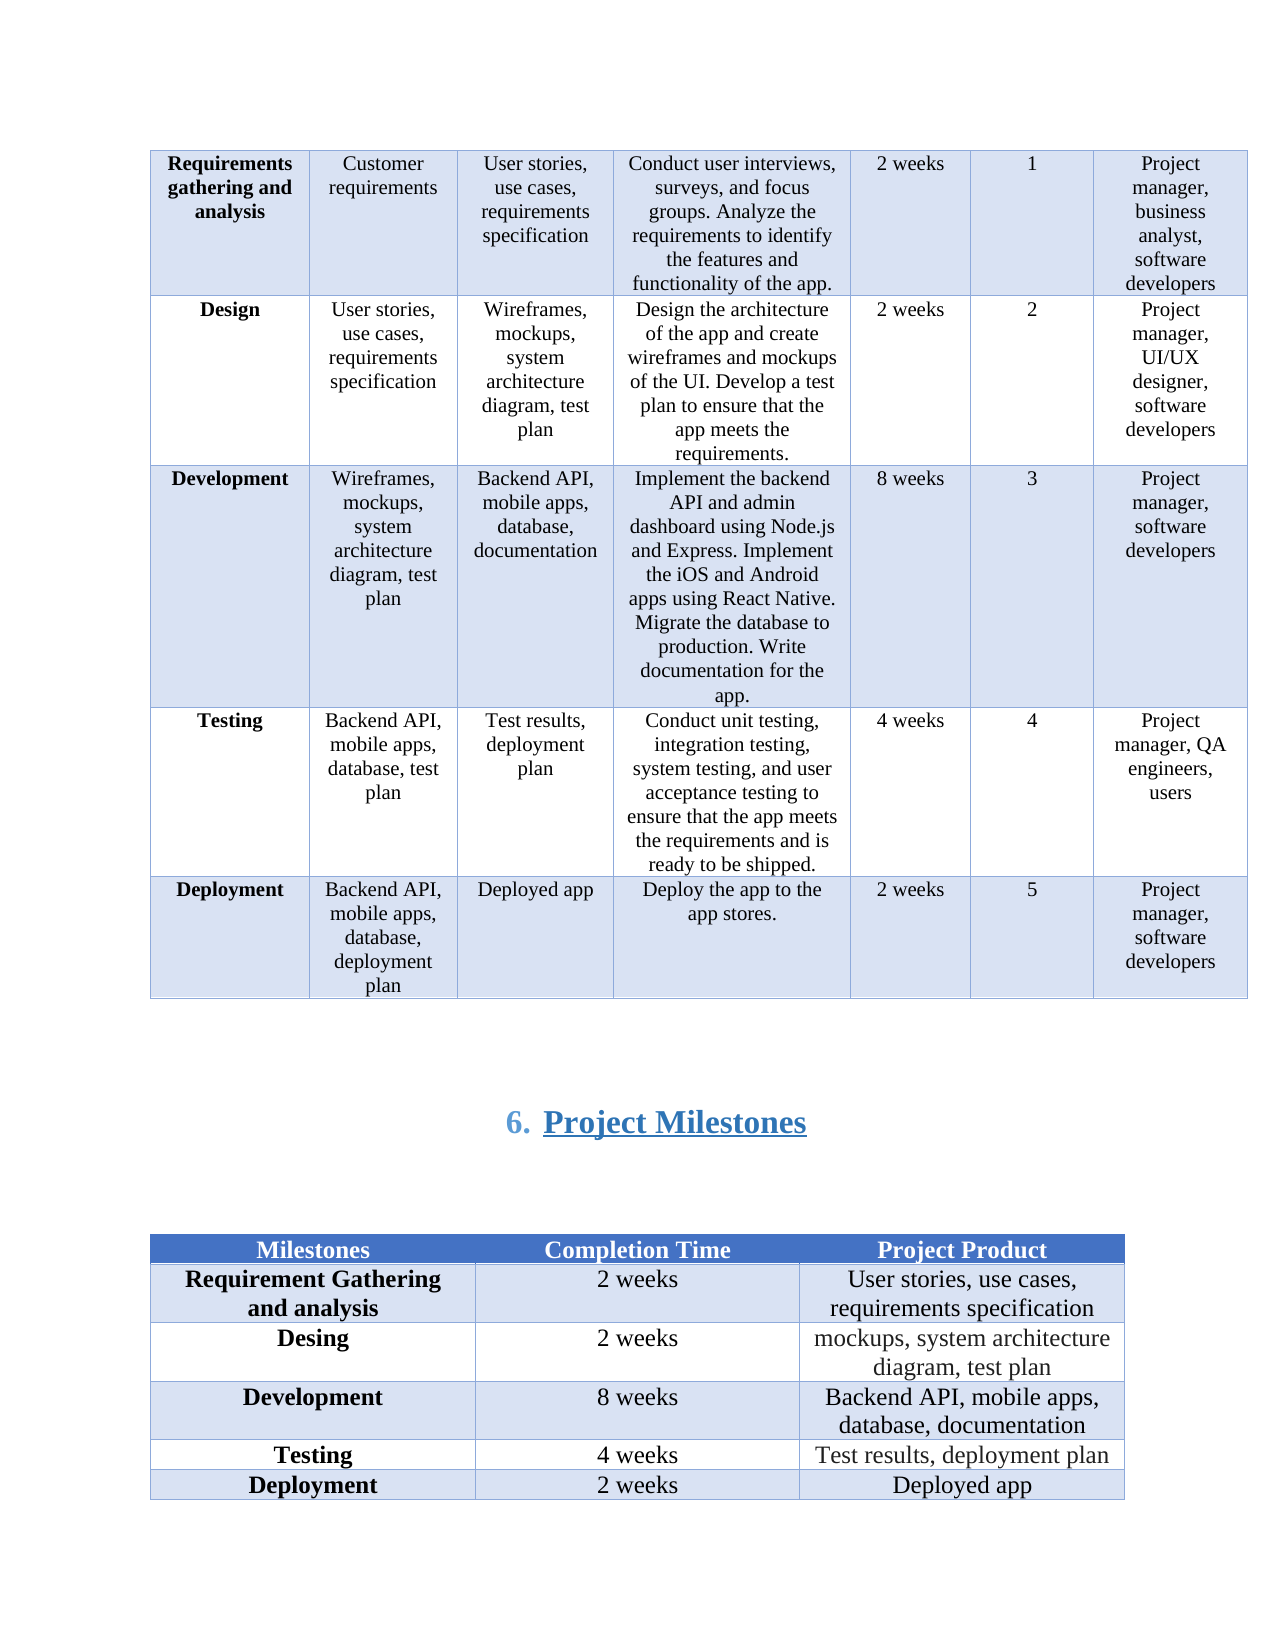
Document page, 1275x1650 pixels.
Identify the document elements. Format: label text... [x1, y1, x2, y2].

table_cell 5 [971, 877, 1093, 997]
table_cell Development [151, 1382, 475, 1439]
table_header Project Product [800, 1235, 1124, 1263]
table_cell 2 weeks [851, 877, 970, 997]
table_cell 1 [971, 151, 1093, 295]
table_cell 2 weeks [476, 1265, 799, 1322]
subtitle Project Milestones [187, 1102, 1125, 1141]
table_cell Project manager, business analyst, software developers [1094, 151, 1247, 295]
table_cell Backend API, mobile apps, database, deployment plan [310, 877, 457, 997]
table_header Milestones [151, 1235, 475, 1263]
table_cell Project manager, QA engineers, users [1094, 708, 1247, 876]
table_cell User stories, use cases, requirements specification [310, 296, 457, 465]
table_cell 8 weeks [851, 466, 970, 707]
table_cell Development [151, 466, 309, 707]
table_cell Deployment [151, 877, 309, 997]
table_cell 4 weeks [476, 1440, 799, 1469]
table_cell 8 weeks [476, 1382, 799, 1439]
table_cell Wireframes, mockups, system architecture diagram, test plan [458, 296, 613, 465]
table_cell User stories, use cases, requirements specification [458, 151, 613, 295]
table_cell 2 weeks [851, 151, 970, 295]
table_cell Customer requirements [310, 151, 457, 295]
table_cell Project manager, UI/UX designer, software developers [1094, 296, 1247, 465]
table_cell Project manager, software developers [1094, 877, 1247, 997]
table_cell 2 weeks [476, 1323, 799, 1381]
table_cell Backend API, mobile apps, database, test plan [310, 708, 457, 876]
table_cell Implement the backend API and admin dashboard using Node.js and Express. Implement the iOS and Android apps using React Native. Migrate the database to production. Write documentation for the app. [614, 466, 850, 707]
table_cell Requirement Gathering and analysis [151, 1265, 475, 1322]
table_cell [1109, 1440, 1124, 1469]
table_cell Backend API, mobile apps, database, documentation [458, 466, 613, 707]
table_cell Wireframes, mockups, system architecture diagram, test plan [310, 466, 457, 707]
table_cell 4 weeks [851, 708, 970, 876]
table_cell Backend API, mobile apps, database, documentation [800, 1382, 1124, 1439]
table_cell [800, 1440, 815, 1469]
table_cell 2 weeks [851, 296, 970, 465]
table_cell Test results, deployment plan [458, 708, 613, 876]
table_cell Project manager, software developers [1094, 466, 1247, 707]
table_cell Testing [151, 708, 309, 876]
table_cell Deployed app [458, 877, 613, 997]
table_cell 4 [971, 708, 1093, 876]
table_cell Deployed app [800, 1470, 1124, 1499]
table_cell 2 weeks [476, 1470, 799, 1499]
table_header Completion Time [476, 1235, 799, 1263]
table_cell Design [151, 296, 309, 465]
table_cell Testing [151, 1440, 475, 1469]
table_cell Conduct user interviews, surveys, and focus groups. Analyze the requirements to identify the features and functionality of the app. [614, 151, 850, 295]
table_cell Desing [151, 1323, 475, 1381]
table_cell mockups, system architecture diagram, test plan [1051, 1323, 1124, 1381]
table_cell Requirements gathering and analysis [151, 151, 309, 295]
table_cell Deploy the app to the app stores. [614, 877, 850, 997]
table_cell 3 [971, 466, 1093, 707]
table_cell Conduct unit testing, integration testing, system testing, and user acceptance testing to ensure that the app meets the requirements and is ready to be shipped. [614, 708, 850, 876]
table_cell 2 [971, 296, 1093, 465]
table_cell Deployment [151, 1470, 475, 1499]
table_cell Design the architecture of the app and create wireframes and mockups of the UI. Develop a test plan to ensure that the app meets the requirements. [614, 296, 850, 465]
table_cell mockups, system architecture diagram, test plan [800, 1323, 873, 1381]
table_cell User stories, use cases, requirements specification [800, 1265, 1124, 1322]
